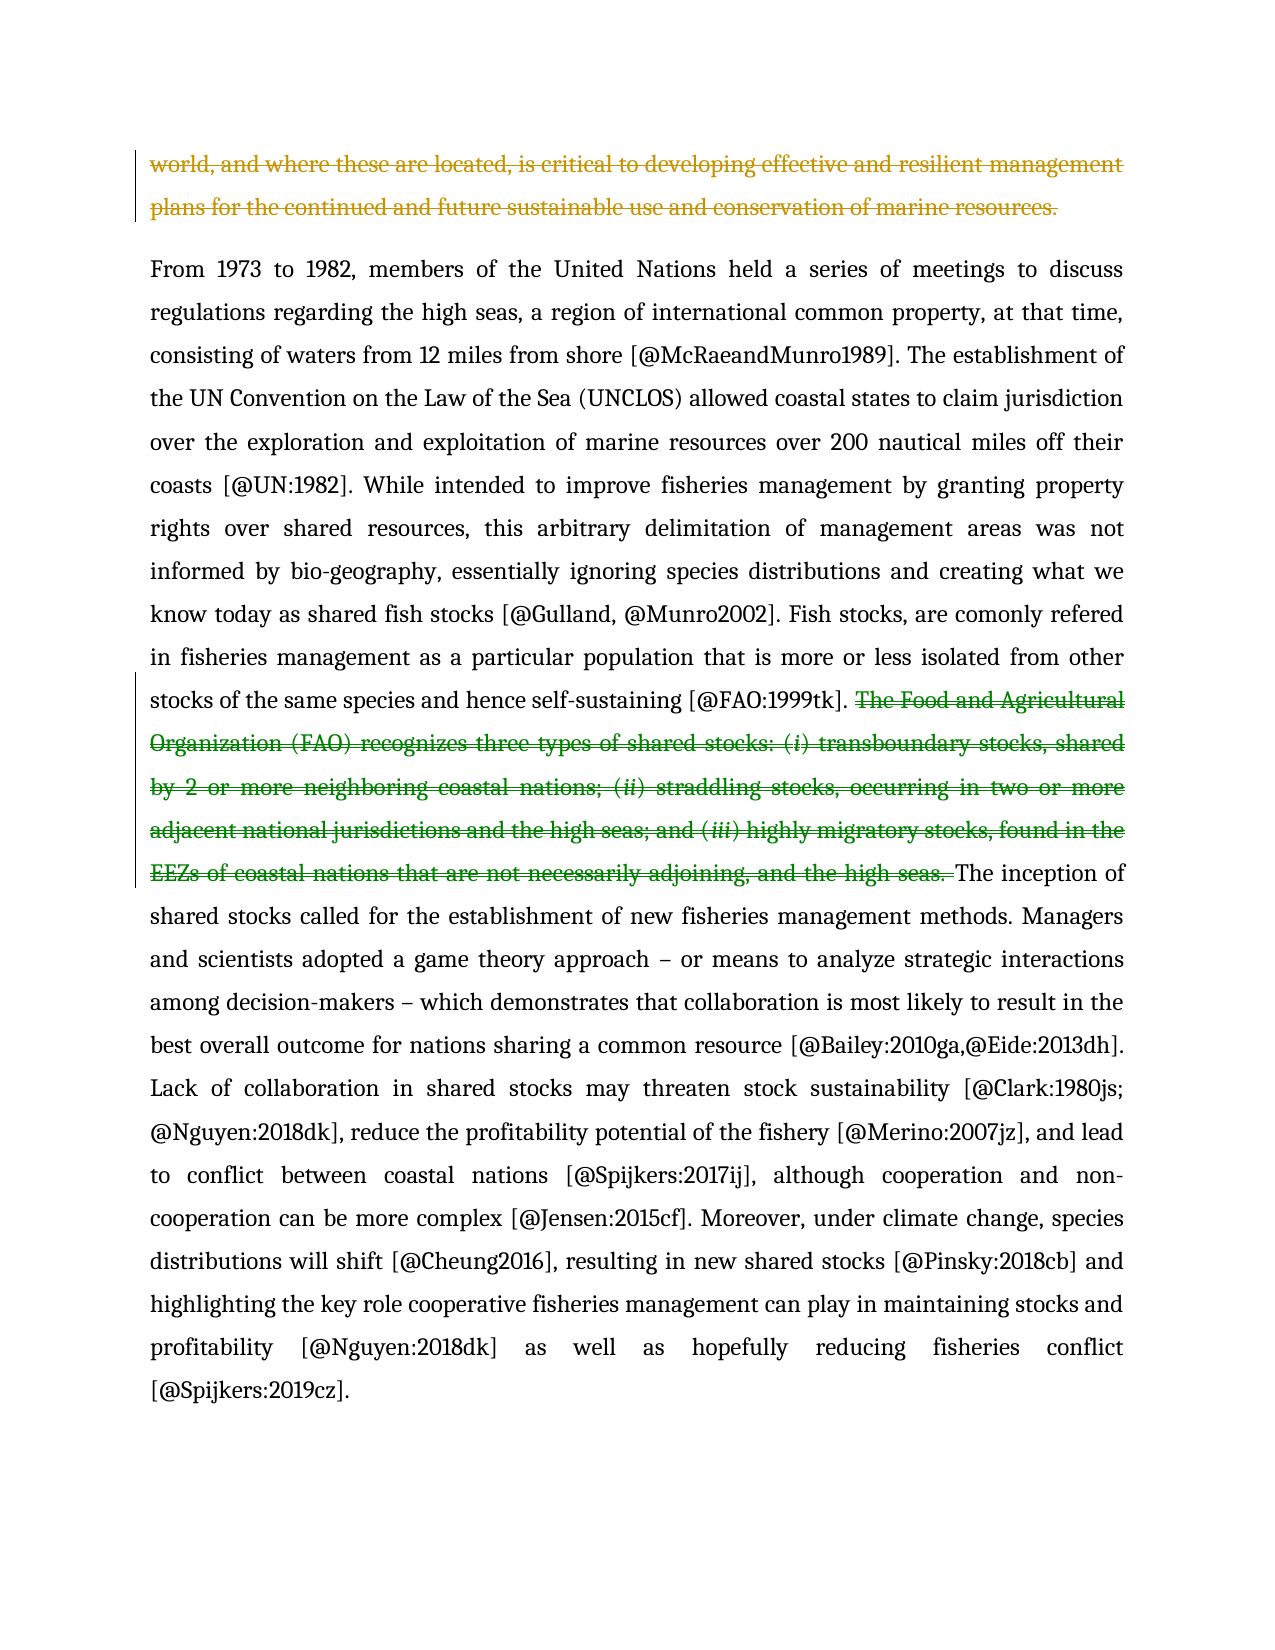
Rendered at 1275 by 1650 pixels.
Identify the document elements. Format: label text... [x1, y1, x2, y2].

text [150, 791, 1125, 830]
text From 1973 to 1982, members of the United Nations held a series of meetings to discuss regulations regarding the high seas, a region of international common property, at that time, consisting of waters from 12 miles from shore [@McRaeandMunro1989]. The establishment of the UN Convention on the Law of the Sea (UNCLOS) allowed coastal states to claim jurisdiction over the exploration and exploitation of marine resources over 200 nautical miles off their coasts [@UN:1982]. While intended to improve fisheries management by granting property rights over shared resources, this arbitrary delimitation of management areas was not informed by bio-geography, essentially ignoring species distributions and creating what we know today as shared fish stocks [@Gulland, @Munro2002]. Fish stocks, are comonly refered in fisheries management as a particular population that is more or less isolated from other stocks of the same species and hence self-sustaining [@FAO:1999tk]. The inception of shared stocks called for the establishment of new fisheries management methods. Managers and scientists adopted a game theory approach – or means to analyze strategic interactions among decision-makers – which demonstrates that collaboration is most likely to result in the best overall outcome for nations sharing a common resource [@Bailey:2010ga,@Eide:2013dh]. Lack of collaboration in shared stocks may threaten stock sustainability [@Clark:1980js; @Nguyen:2018dk], reduce the profitability potential of the fishery [@Merino:2007jz], and lead to conflict between coastal nations [@Spijkers:2017ij], although cooperation and non-cooperation can be more complex [@Jensen:2015cf]. Moreover, under climate change, species distributions will shift [@Cheung2016], resulting in new shared stocks [@Pinsky:2018cb] and highlighting the key role cooperative fisheries management can play in maintaining stocks and profitability [@Nguyen:2018dk] as well as hopefully reducing fisheries conflict [@Spijkers:2019cz]. [150, 255, 1125, 744]
text From 1973 to 1982, members of the United Nations held a series of meetings to discuss regulations regarding the high seas, a region of international common property, at that time, consisting of waters from 12 miles from shore [@McRaeandMunro1989]. The establishment of the UN Convention on the Law of the Sea (UNCLOS) allowed coastal states to claim jurisdiction over the exploration and exploitation of marine resources over 200 nautical miles off their coasts [@UN:1982]. While intended to improve fisheries management by granting property rights over shared resources, this arbitrary delimitation of management areas was not informed by bio-geography, essentially ignoring species distributions and creating what we know today as shared fish stocks [@Gulland, @Munro2002]. Fish stocks, are comonly refered in fisheries management as a particular population that is more or less isolated from other stocks of the same species and hence self-sustaining [@FAO:1999tk]. The inception of shared stocks called for the establishment of new fisheries management methods. Managers and scientists adopted a game theory approach – or means to analyze strategic interactions among decision-makers – which demonstrates that collaboration is most likely to result in the best overall outcome for nations sharing a common resource [@Bailey:2010ga,@Eide:2013dh]. Lack of collaboration in shared stocks may threaten stock sustainability [@Clark:1980js; @Nguyen:2018dk], reduce the profitability potential of the fishery [@Merino:2007jz], and lead to conflict between coastal nations [@Spijkers:2017ij], although cooperation and non-cooperation can be more complex [@Jensen:2015cf]. Moreover, under climate change, species distributions will shift [@Cheung2016], resulting in new shared stocks [@Pinsky:2018cb] and highlighting the key role cooperative fisheries management can play in maintaining stocks and profitability [@Nguyen:2018dk] as well as hopefully reducing fisheries conflict [@Spijkers:2019cz]. [150, 834, 1125, 1405]
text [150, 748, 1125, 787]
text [150, 150, 1125, 222]
